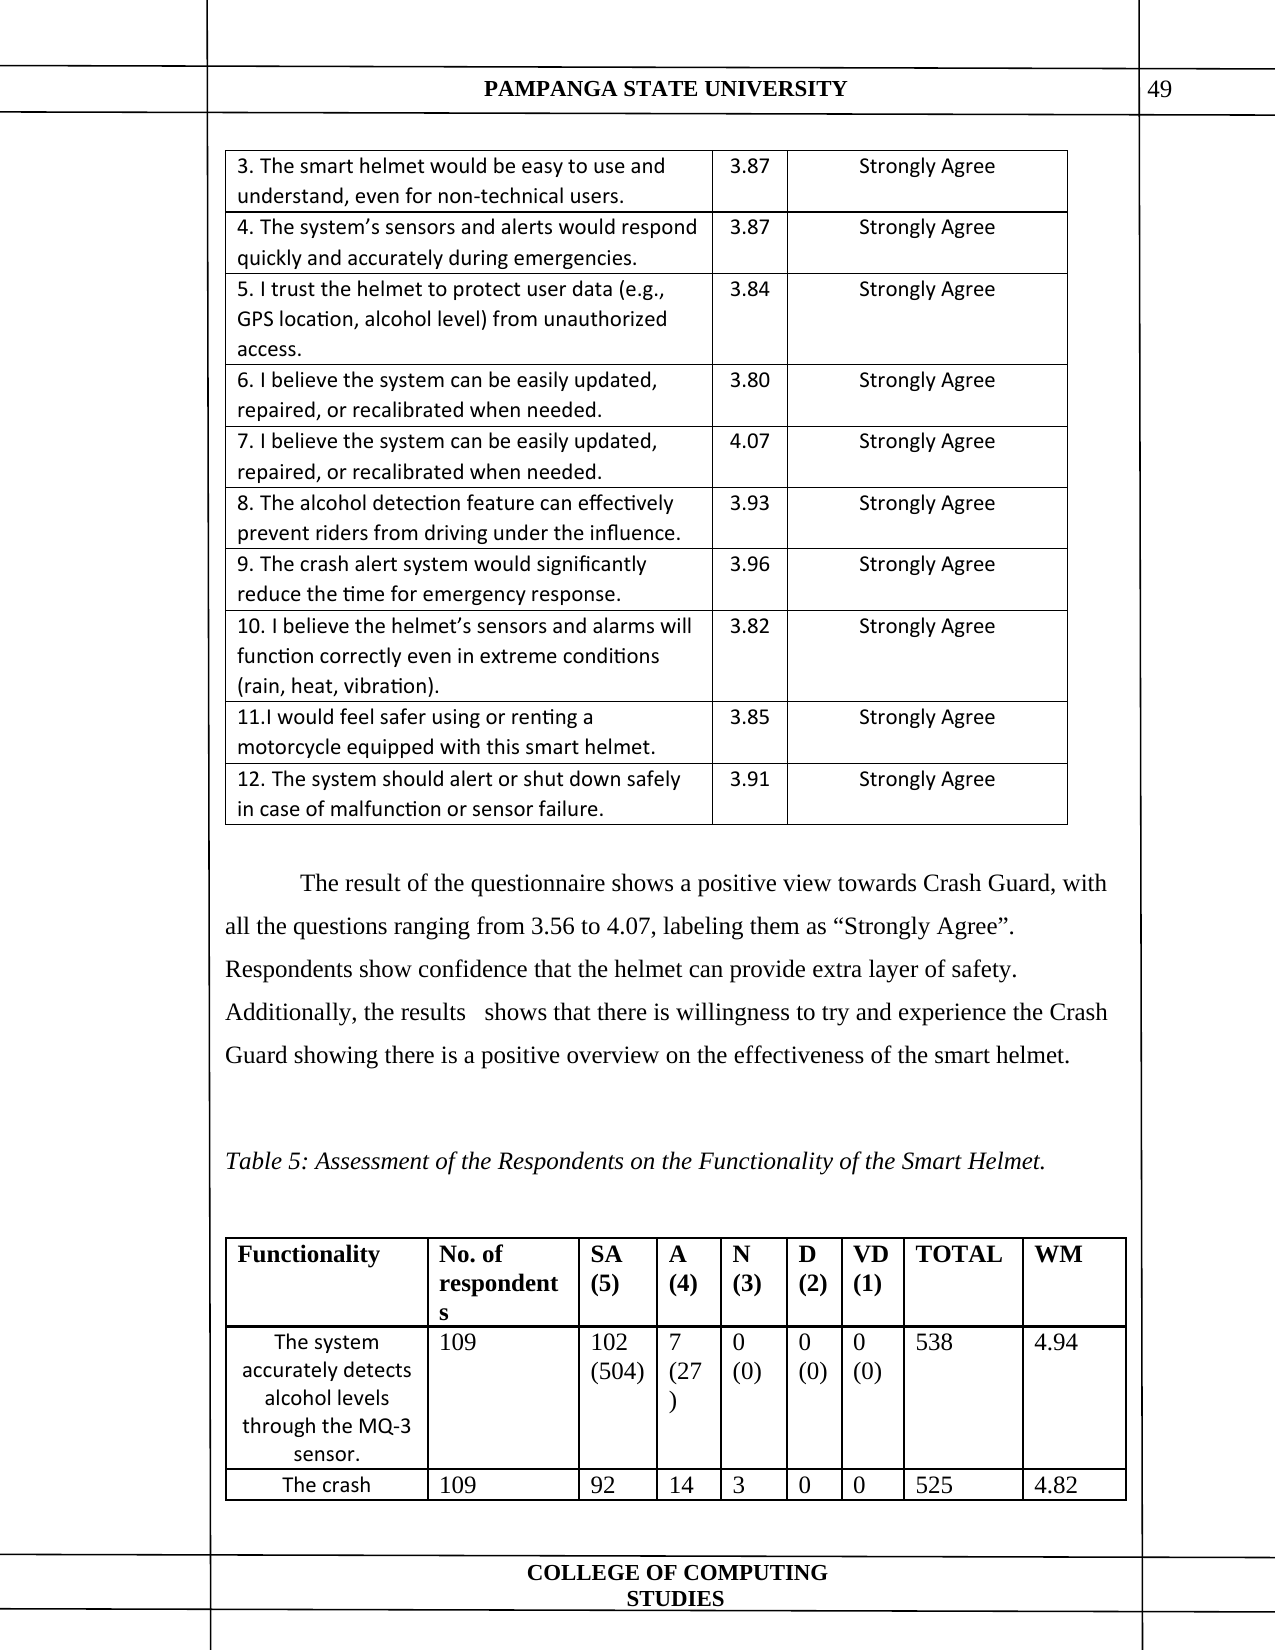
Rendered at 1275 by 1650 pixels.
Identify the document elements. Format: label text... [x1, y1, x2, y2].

table_cell 0 (0) [843, 1328, 903, 1468]
table_cell 3. The smart helmet would be easy to use and understand, even for non-technical users. [226, 151, 712, 211]
table_header No. of respondents [429, 1239, 578, 1325]
table_cell 3.82 [713, 611, 787, 701]
table_header VD (1) [843, 1239, 903, 1325]
table_cell 0 (0) [843, 1470, 903, 1498]
table_cell 6. I believe the system can be easily updated, repaired, or recalibrated when needed. [226, 365, 712, 426]
table_cell Strongly Agree [788, 427, 1067, 487]
table_cell 3.84 [713, 274, 787, 364]
table_header WM [1024, 1239, 1125, 1325]
table_cell Strongly Agree [788, 365, 1067, 426]
table_cell 11.I would feel safer using or renting a motorcycle equipped with this smart helmet. [226, 702, 712, 763]
table_cell 3.80 [713, 365, 787, 426]
table_cell Strongly Agree [788, 213, 1067, 273]
table_cell 92 (460) [580, 1470, 656, 1498]
table_cell 3.87 [713, 213, 787, 273]
table_cell 4.82 [1024, 1470, 1125, 1498]
table_header A (4) [658, 1239, 720, 1325]
table_cell The system accurately detects alcohol levels through the MQ-3 sensor. [227, 1328, 427, 1468]
table_cell 3.93 [713, 488, 787, 548]
table_cell Strongly Agree [788, 549, 1067, 610]
table_cell 8. The alcohol detection feature can effectively prevent riders from driving under the influence. [226, 488, 712, 548]
table_cell 0 (0) [788, 1470, 841, 1498]
table_cell 7. I believe the system can be easily updated, repaired, or recalibrated when needed. [226, 427, 712, 487]
table_cell 3.87 [713, 151, 787, 211]
table_cell Strongly Agree [788, 274, 1067, 364]
table_cell 109 [429, 1470, 578, 1498]
table_cell 525 [905, 1470, 1022, 1498]
table_cell 0 (0) [722, 1328, 786, 1468]
table_header Functionality [227, 1239, 427, 1325]
table_cell 4.94 [1024, 1328, 1125, 1468]
table_cell 538 [905, 1328, 1022, 1468]
table_cell 3.85 [713, 702, 787, 763]
table_header N (3) [722, 1239, 786, 1325]
table_cell 12. The system should alert or shut down safely in case of malfunction or sensor failure. [226, 764, 712, 824]
table_cell 109 [429, 1328, 578, 1468]
table_cell Strongly Agree [788, 611, 1067, 701]
table_cell 102 (504) [580, 1328, 656, 1468]
table_header TOTAL [905, 1239, 1022, 1325]
text Table 5: Assessment of the Respondents on the Functionality of the Smart Helmet. [225, 1146, 1125, 1175]
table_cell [227, 1470, 427, 1498]
table_cell 10. I believe the helmet’s sensors and alarms will function correctly even in extreme conditions (rain, heat, vibration). [226, 611, 712, 701]
table_cell Strongly Agree [788, 151, 1067, 211]
table_cell 5. I trust the helmet to protect user data (e.g., GPS location, alcohol level) from unauthorized access. [226, 274, 712, 364]
table_cell 4.07 [713, 427, 787, 487]
table_header SA (5) [580, 1239, 656, 1325]
table_cell 9. The crash alert system would significantly reduce the time for emergency response. [226, 549, 712, 610]
table_cell 0 (0) [788, 1328, 841, 1468]
table_cell 7 (27) [658, 1328, 720, 1468]
table_cell Strongly Agree [788, 702, 1067, 763]
table_cell Strongly Agree [788, 764, 1067, 824]
table_cell Strongly Agree [788, 488, 1067, 548]
table_header D (2) [788, 1239, 841, 1325]
text The result of the questionnaire shows a positive view towards Crash Guard, with all the questions ranging from 3.56 to 4.07, labeling them as “Strongly Agree”. Respondents show confidence that the helmet can provide extra layer of safety. Additionally, the results shows that there is willingness to try and experience the Crash Guard showing there is a positive overview on the effectiveness of the smart helmet. [225, 868, 1125, 1069]
table_cell 3 (9) [722, 1470, 786, 1498]
table_cell 3.91 [713, 764, 787, 824]
table_cell 14 (56) [658, 1470, 720, 1498]
table_cell 4. The system’s sensors and alerts would respond quickly and accurately during emergencies. [226, 213, 712, 273]
table_cell 3.96 [713, 549, 787, 610]
